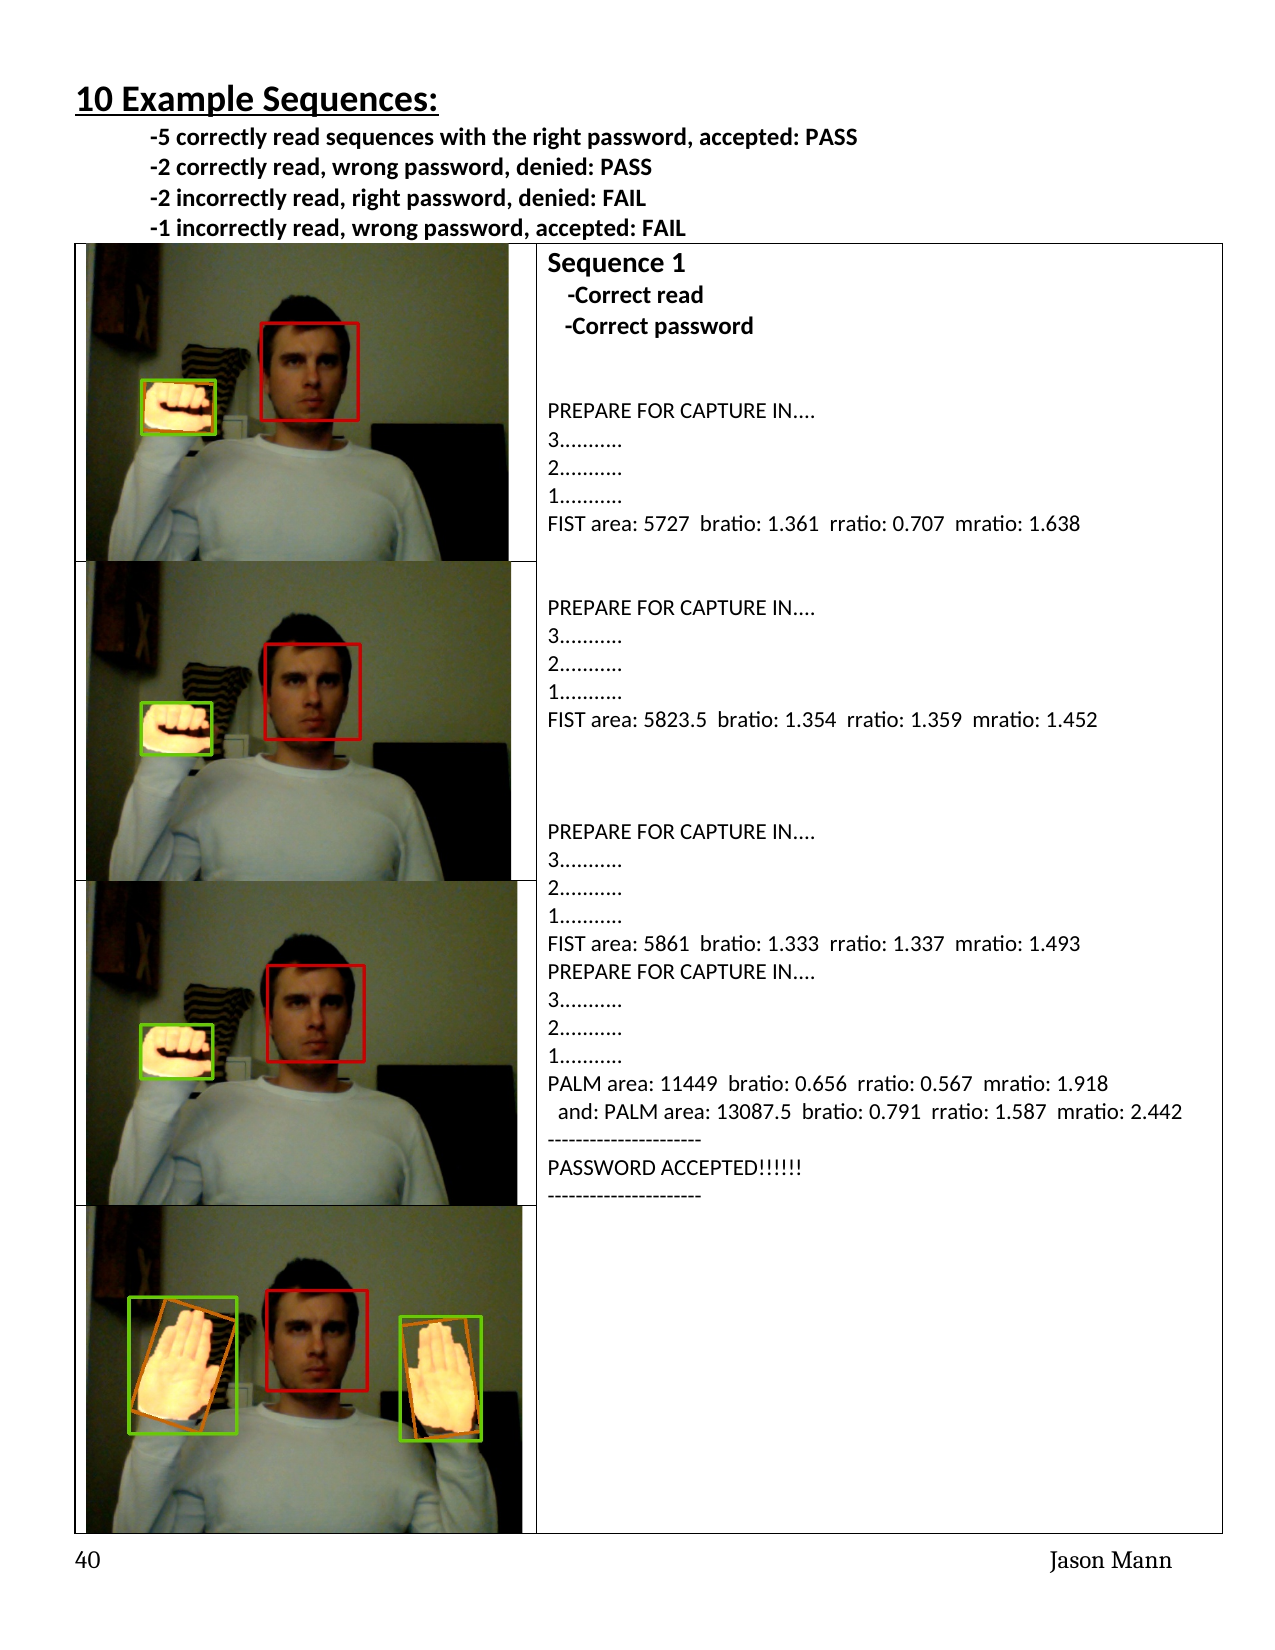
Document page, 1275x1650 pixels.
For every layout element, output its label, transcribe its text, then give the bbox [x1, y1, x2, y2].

text -1 incorrectly read, wrong password, accepted: FAIL [75, 212, 1200, 243]
table_cell [518, 881, 536, 1205]
table_header [76, 244, 86, 561]
subtitle 10 Example Sequences: [75, 75, 1200, 121]
table_cell [512, 562, 536, 880]
text -2 incorrectly read, right password, denied: FAIL [75, 182, 1200, 212]
table_cell [523, 1206, 536, 1533]
table_cell [76, 562, 86, 880]
text -5 correctly read sequences with the right password, accepted: PASS [75, 121, 1200, 151]
picture [86, 243, 518, 1205]
table_header Sequence 1 -Correct read -Correct password PREPARE FOR CAPTURE IN.... 3........... 2........... 1........... FIST area: 5727 bratio: 1.361 rratio: 0.707 mratio: 1.638 PREPARE FOR CAPTURE IN.... 3........... 2........... 1........... FIST area: 5823.5 bratio: 1.354 rratio: 1.359 mratio: 1.452 PREPARE FOR CAPTURE IN.... 3........... 2........... 1........... FIST area: 5861 bratio: 1.333 rratio: 1.337 mratio: 1.493 PREPARE FOR CAPTURE IN.... 3........... 2........... 1........... PALM area: 11449 bratio: 0.656 rratio: 0.567 mratio: 1.918 and: PALM area: 13087.5 bratio: 0.791 rratio: 1.587 mratio: 2.442 ---------------------- PASSWORD ACCEPTED!!!!!! ---------------------- [537, 244, 1222, 1533]
table_header [509, 244, 536, 561]
table_cell [76, 1206, 86, 1533]
picture [86, 1206, 523, 1533]
text -2 correctly read, wrong password, denied: PASS [75, 151, 1200, 182]
table_cell [76, 881, 86, 1205]
